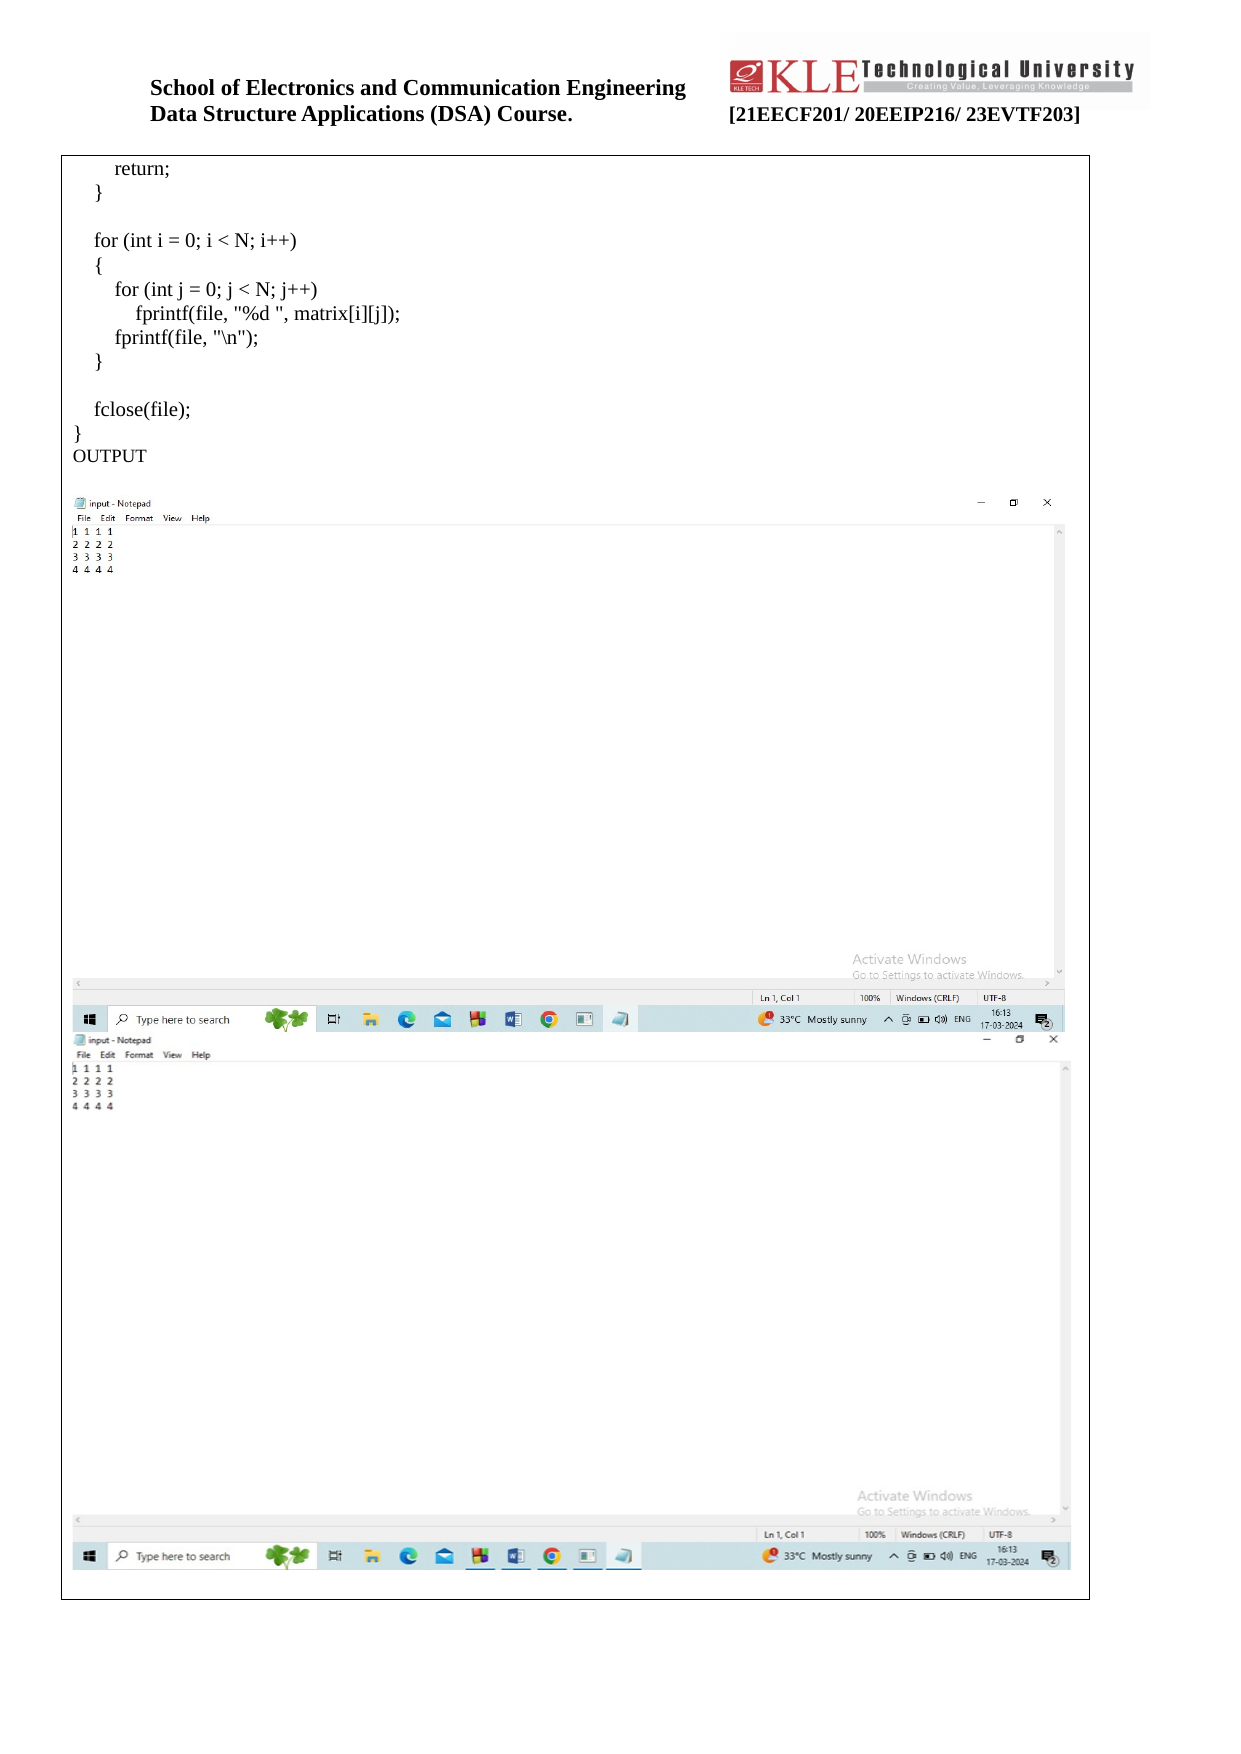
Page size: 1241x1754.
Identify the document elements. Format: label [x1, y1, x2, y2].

picture [719, 32, 1151, 110]
table_cell [62, 156, 1089, 1599]
picture [72, 495, 1072, 1570]
